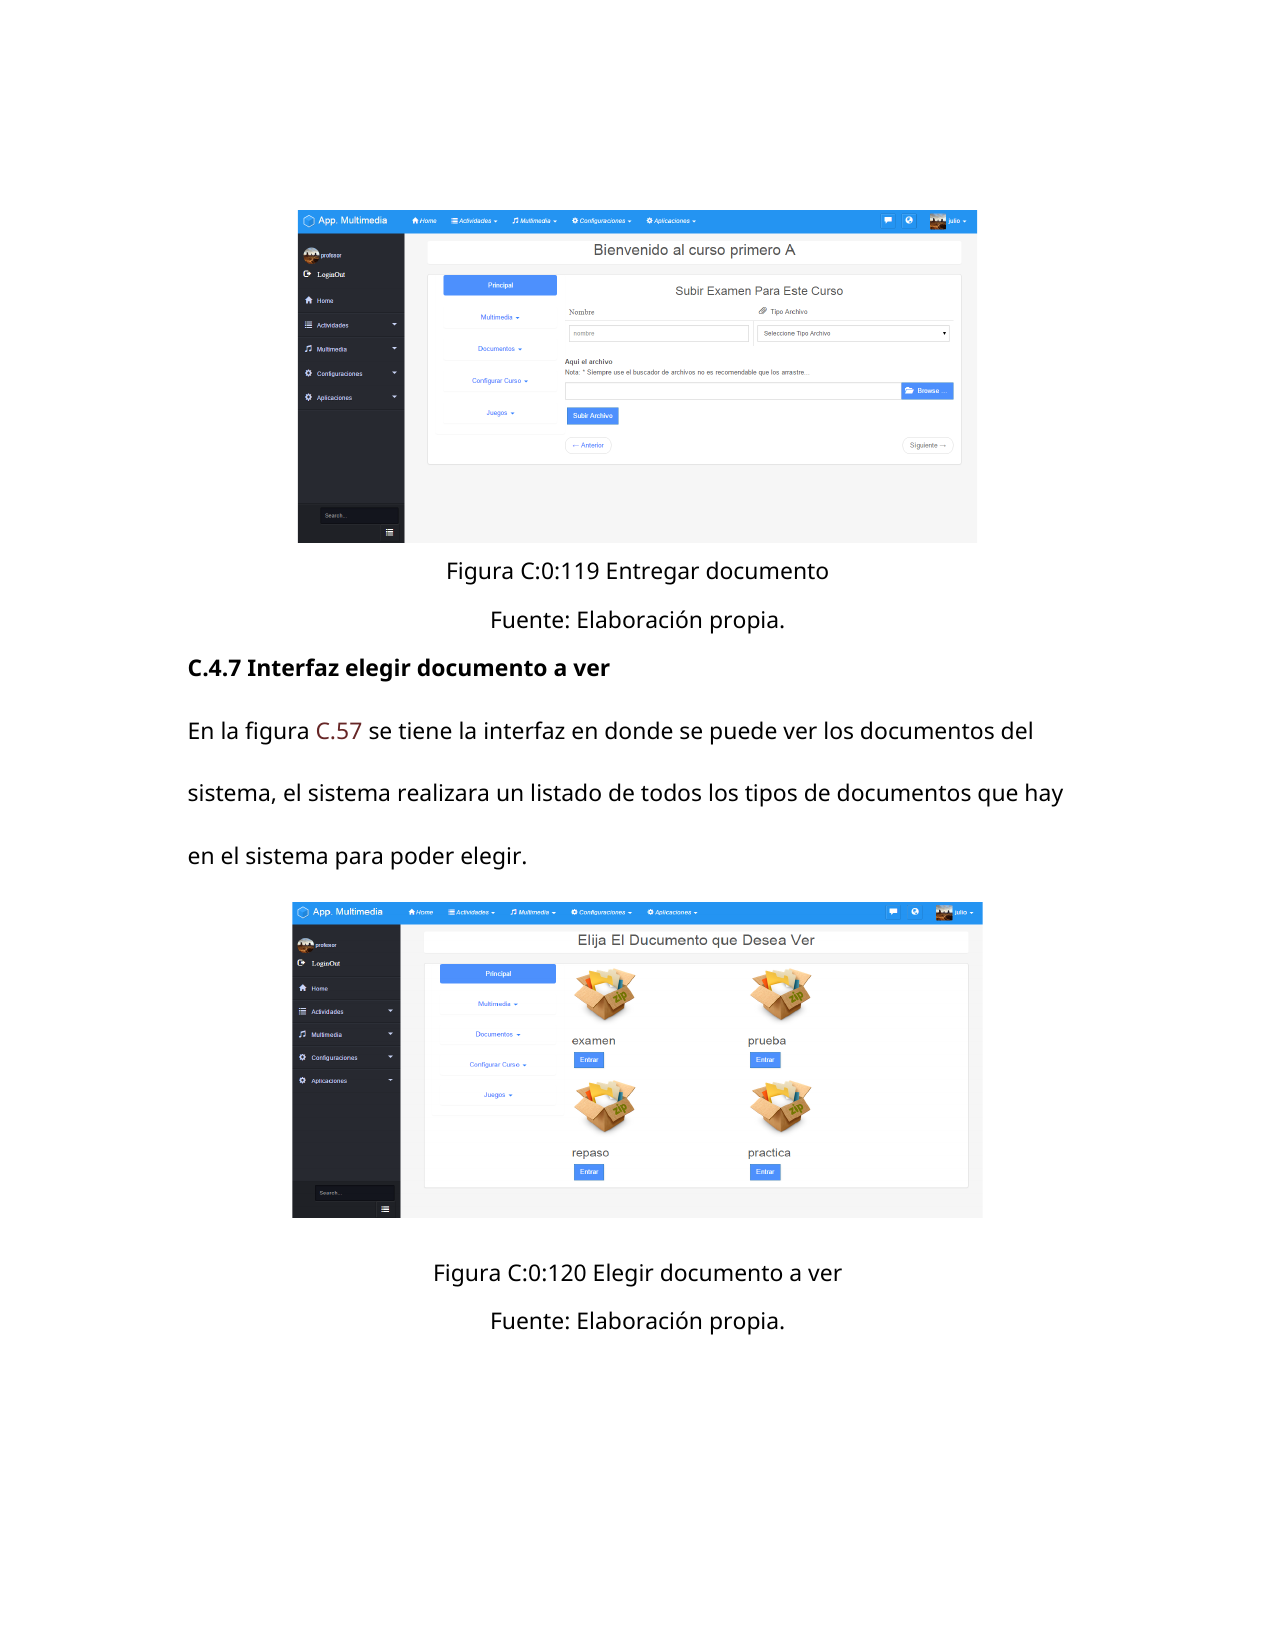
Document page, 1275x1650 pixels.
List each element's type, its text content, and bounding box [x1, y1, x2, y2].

text En la figura C.57 se tiene la interfaz en donde se puede ver los documentos del sistema, el sistema realizara un listado de todos los tipos de documentos que hay en el sistema para poder elegir. [187, 715, 1087, 871]
text Fuente: Elaboración propia. [187, 1305, 1087, 1336]
text Fuente: Elaboración propia. [187, 604, 1087, 635]
subtitle C.4.7 Interfaz elegir documento a ver [187, 652, 1087, 683]
